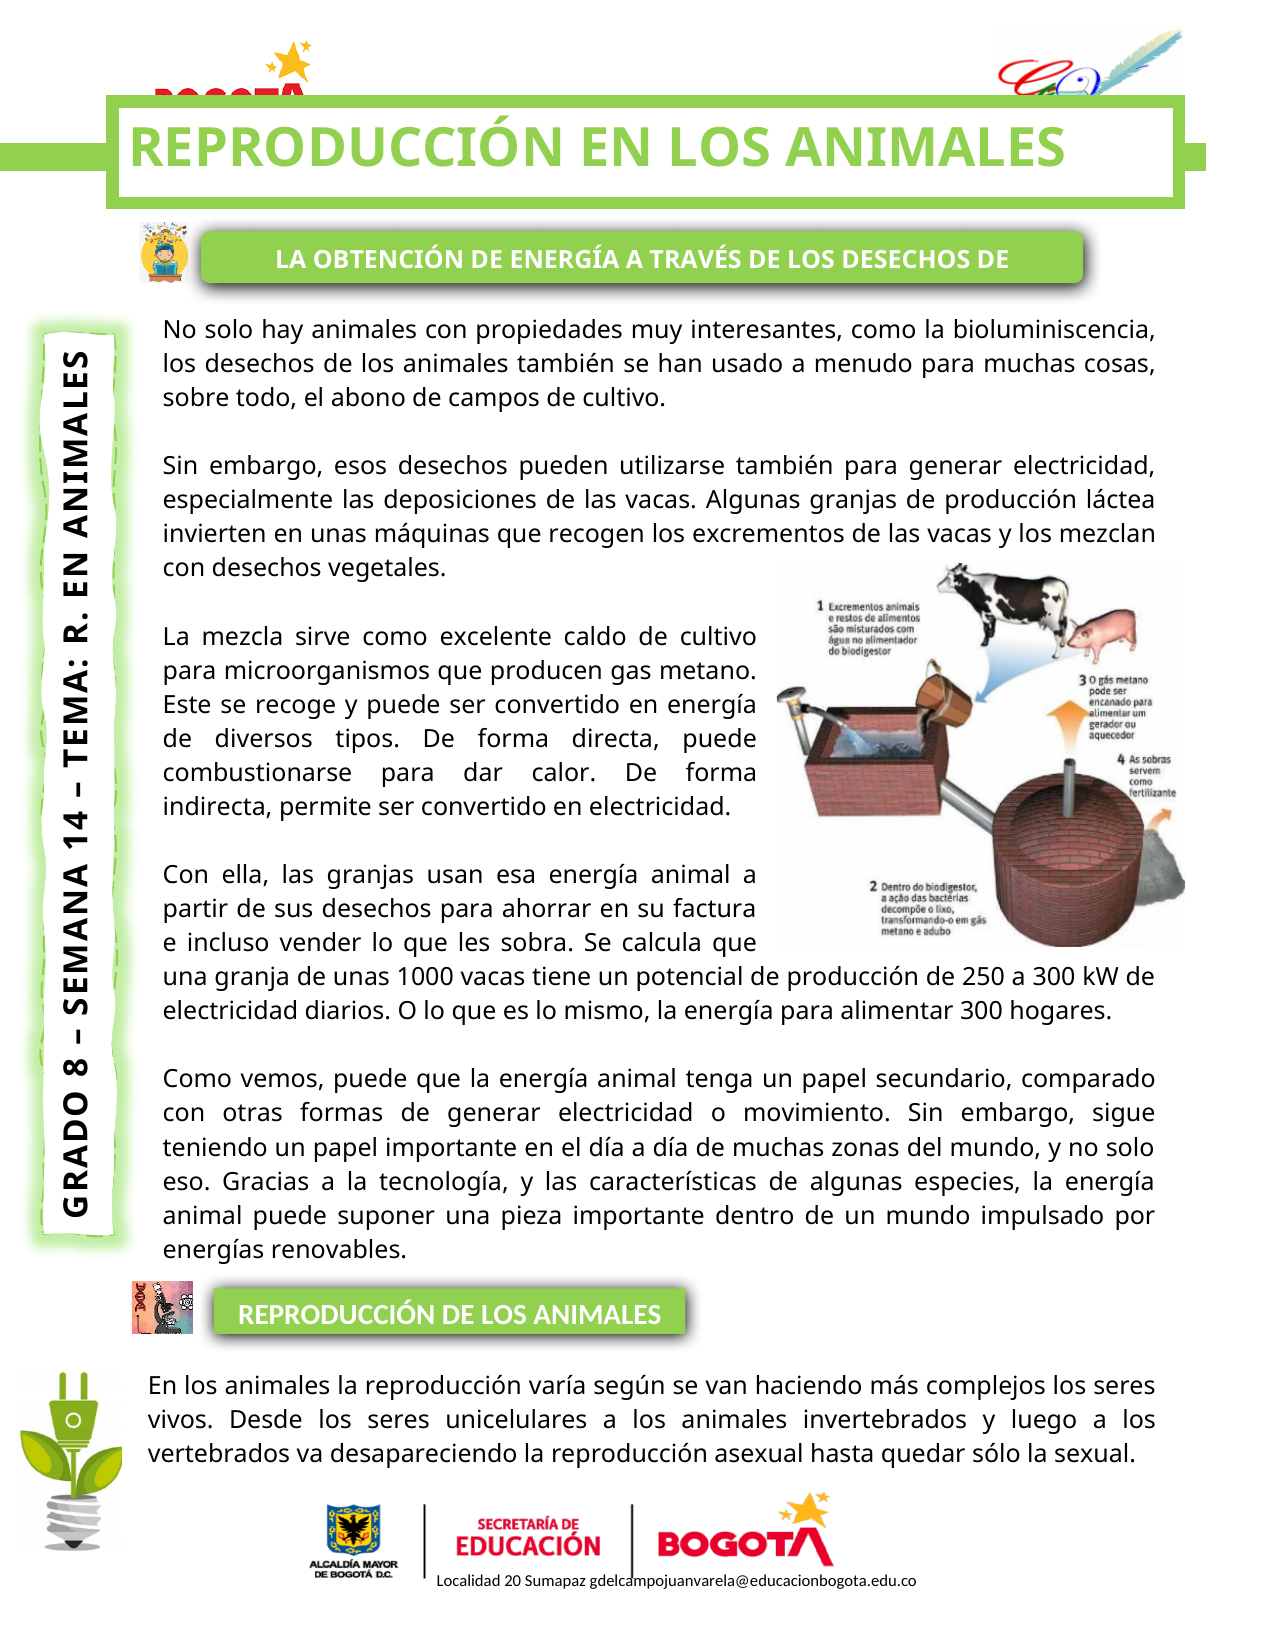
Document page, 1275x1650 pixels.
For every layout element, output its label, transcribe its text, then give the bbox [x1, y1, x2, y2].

picture [130, 1281, 193, 1332]
picture [139, 222, 189, 282]
picture [15, 1367, 122, 1549]
picture [776, 563, 1186, 947]
picture [109, 17, 355, 95]
text La mezcla sirve como excelente caldo de cultivo para microorganismos que producen gas metano. Este se recoge y puede ser convertido en energía de diversos tipos. De forma directa, puede combustionarse para dar calor. De forma indirecta, permite ser convertido en electricidad. [162, 618, 776, 823]
text En los animales la reproducción varía según se van haciendo más complejos los seres vivos. Desde los seres unicelulares a los animales invertebrados y luego a los vertebrados va desapareciendo la reproducción asexual hasta quedar sólo la sexual. [148, 1368, 1157, 1470]
text Con ella, las granjas usan esa energía animal a partir de sus desechos para ahorrar en su factura e incluso vender lo que les sobra. Se calcula que una granja de unas 1000 vacas tiene un potencial de producción de 250 a 300 kW de electricidad diarios. O lo que es lo mismo, la energía para alimentar 300 hogares. [162, 857, 1157, 1027]
text No solo hay animales con propiedades muy interesantes, como la bioluminiscencia, los desechos de los animales también se han usado a menudo para muchas cosas, sobre todo, el abono de campos de cultivo. [162, 312, 1157, 414]
text Sin embargo, esos desechos pueden utilizarse también para generar electricidad, especialmente las deposiciones de las vacas. Algunas granjas de producción láctea invierten en unas máquinas que recogen los excrementos de las vacas y los mezclan con desechos vegetales. [162, 448, 1157, 584]
picture [299, 1487, 845, 1582]
picture [991, 26, 1184, 95]
text Como vemos, puede que la energía animal tenga un papel secundario, comparado con otras formas de generar electricidad o movimiento. Sin embargo, sigue teniendo un papel importante en el día a día de muchas zonas del mundo, y no solo eso. Gracias a la tecnología, y las características de algunas especies, la energía animal puede suponer una pieza importante dentro de un mundo impulsado por energías renovables. [162, 1061, 1157, 1265]
